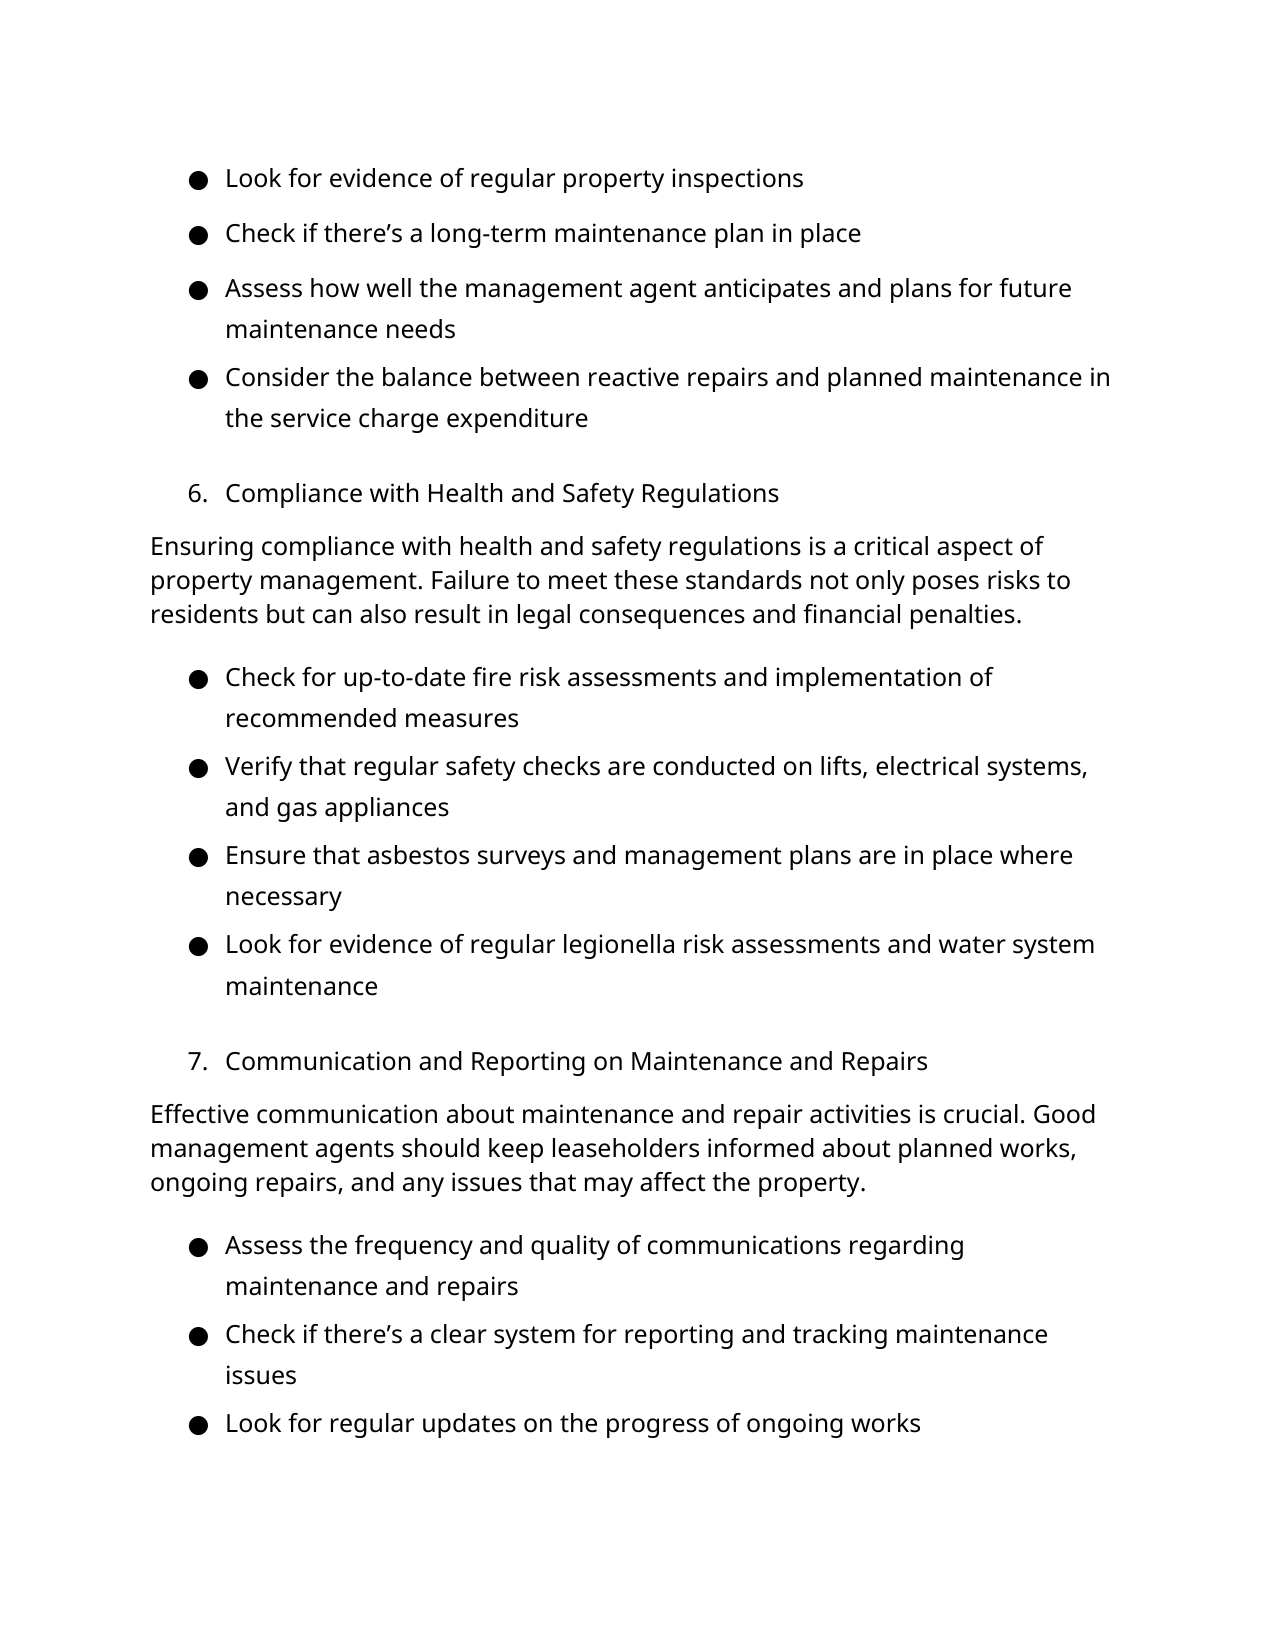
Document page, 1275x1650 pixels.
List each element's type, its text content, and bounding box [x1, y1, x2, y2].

list Look for evidence of regular property inspections [187, 150, 1125, 201]
list Verify that regular safety checks are conducted on lifts, electrical systems, and gas appliances [187, 739, 1125, 824]
list Check if there’s a clear system for reporting and tracking maintenance issues [187, 1307, 1125, 1392]
list Check for up-to-date fire risk assessments and implementation of recommended measures [187, 650, 1125, 735]
list Look for regular updates on the progress of ongoing works [187, 1396, 1125, 1447]
list Check if there’s a long-term maintenance plan in place [187, 205, 1125, 256]
list Ensure that asbestos surveys and management plans are in place where necessary [187, 828, 1125, 913]
text Ensuring compliance with health and safety regulations is a critical aspect of property management. Failure to meet these standards not only poses risks to residents but can also result in legal consequences and financial penalties. [150, 529, 1125, 631]
list Consider the balance between reactive repairs and planned maintenance in the service charge expenditure [187, 349, 1125, 434]
text Effective communication about maintenance and repair activities is crucial. Good management agents should keep leaseholders informed about planned works, ongoing repairs, and any issues that may affect the property. [150, 1097, 1125, 1199]
list Look for evidence of regular legionella risk assessments and water system maintenance [187, 917, 1125, 1002]
list Communication and Reporting on Maintenance and Repairs [187, 1044, 1125, 1078]
list Assess the frequency and quality of communications regarding maintenance and repairs [187, 1217, 1125, 1303]
list Assess how well the management agent anticipates and plans for future maintenance needs [187, 260, 1125, 345]
list Compliance with Health and Safety Regulations [187, 476, 1125, 510]
